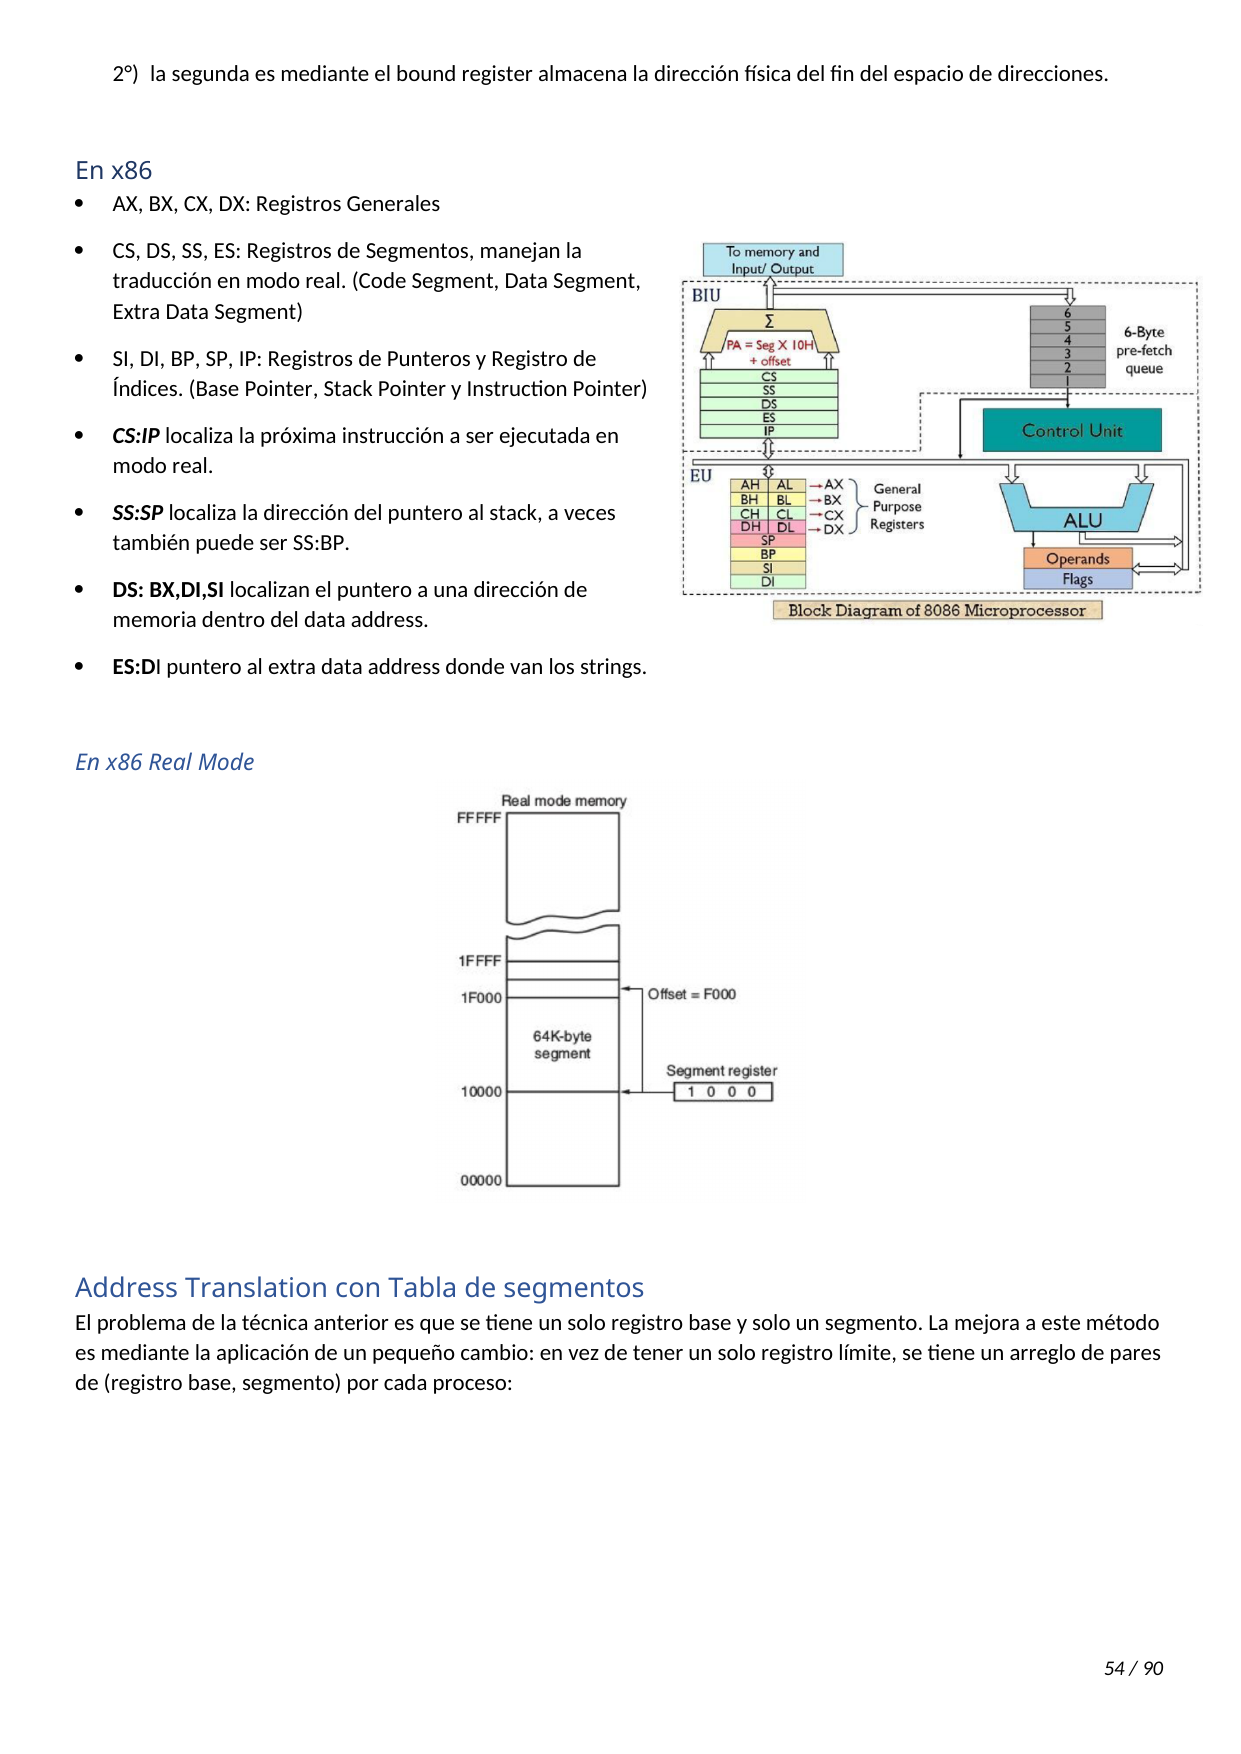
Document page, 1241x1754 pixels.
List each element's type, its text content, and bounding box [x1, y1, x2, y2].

subtitle En x86 Real Mode [75, 746, 1165, 777]
subtitle Address Translation con Tabla de segmentos [75, 1268, 1165, 1305]
text El problema de la técnica anterior es que se tiene un solo registro base y solo un segmento. La mejora a este método es mediante la aplicación de un pequeño cambio: en vez de tener un solo registro límite, se tiene un arreglo de pares de (registro base, segmento) por cada proceso: [75, 1308, 1165, 1396]
list SI, DI, BP, SP, IP: Registros de Punteros y Registro de Índices. (Base Pointer, Stack Pointer y Instruction Pointer) [75, 344, 668, 402]
list la segunda es mediante el bound register almacena la dirección física del fin del espacio de direcciones. [112, 59, 1165, 87]
list AX, BX, CX, DX: Registros Generales [75, 189, 1165, 218]
list CS:IP localiza la próxima instrucción a ser ejecutada en modo real. [75, 421, 668, 479]
subtitle En x86 [75, 153, 1165, 187]
list ES:DI puntero al extra data address donde van los strings. [75, 652, 1165, 680]
list SS:SP localiza la dirección del puntero al stack, a veces también puede ser SS:BP. [75, 498, 668, 556]
list CS, DS, SS, ES: Registros de Segmentos, manejan la traducción en modo real. (Code Segment, Data Segment, Extra Data Segment) [75, 236, 668, 325]
picture [434, 779, 806, 1203]
list DS: BX,DI,SI localizan el puntero a una dirección de memoria dentro del data address. [75, 575, 668, 633]
picture [668, 222, 1237, 644]
